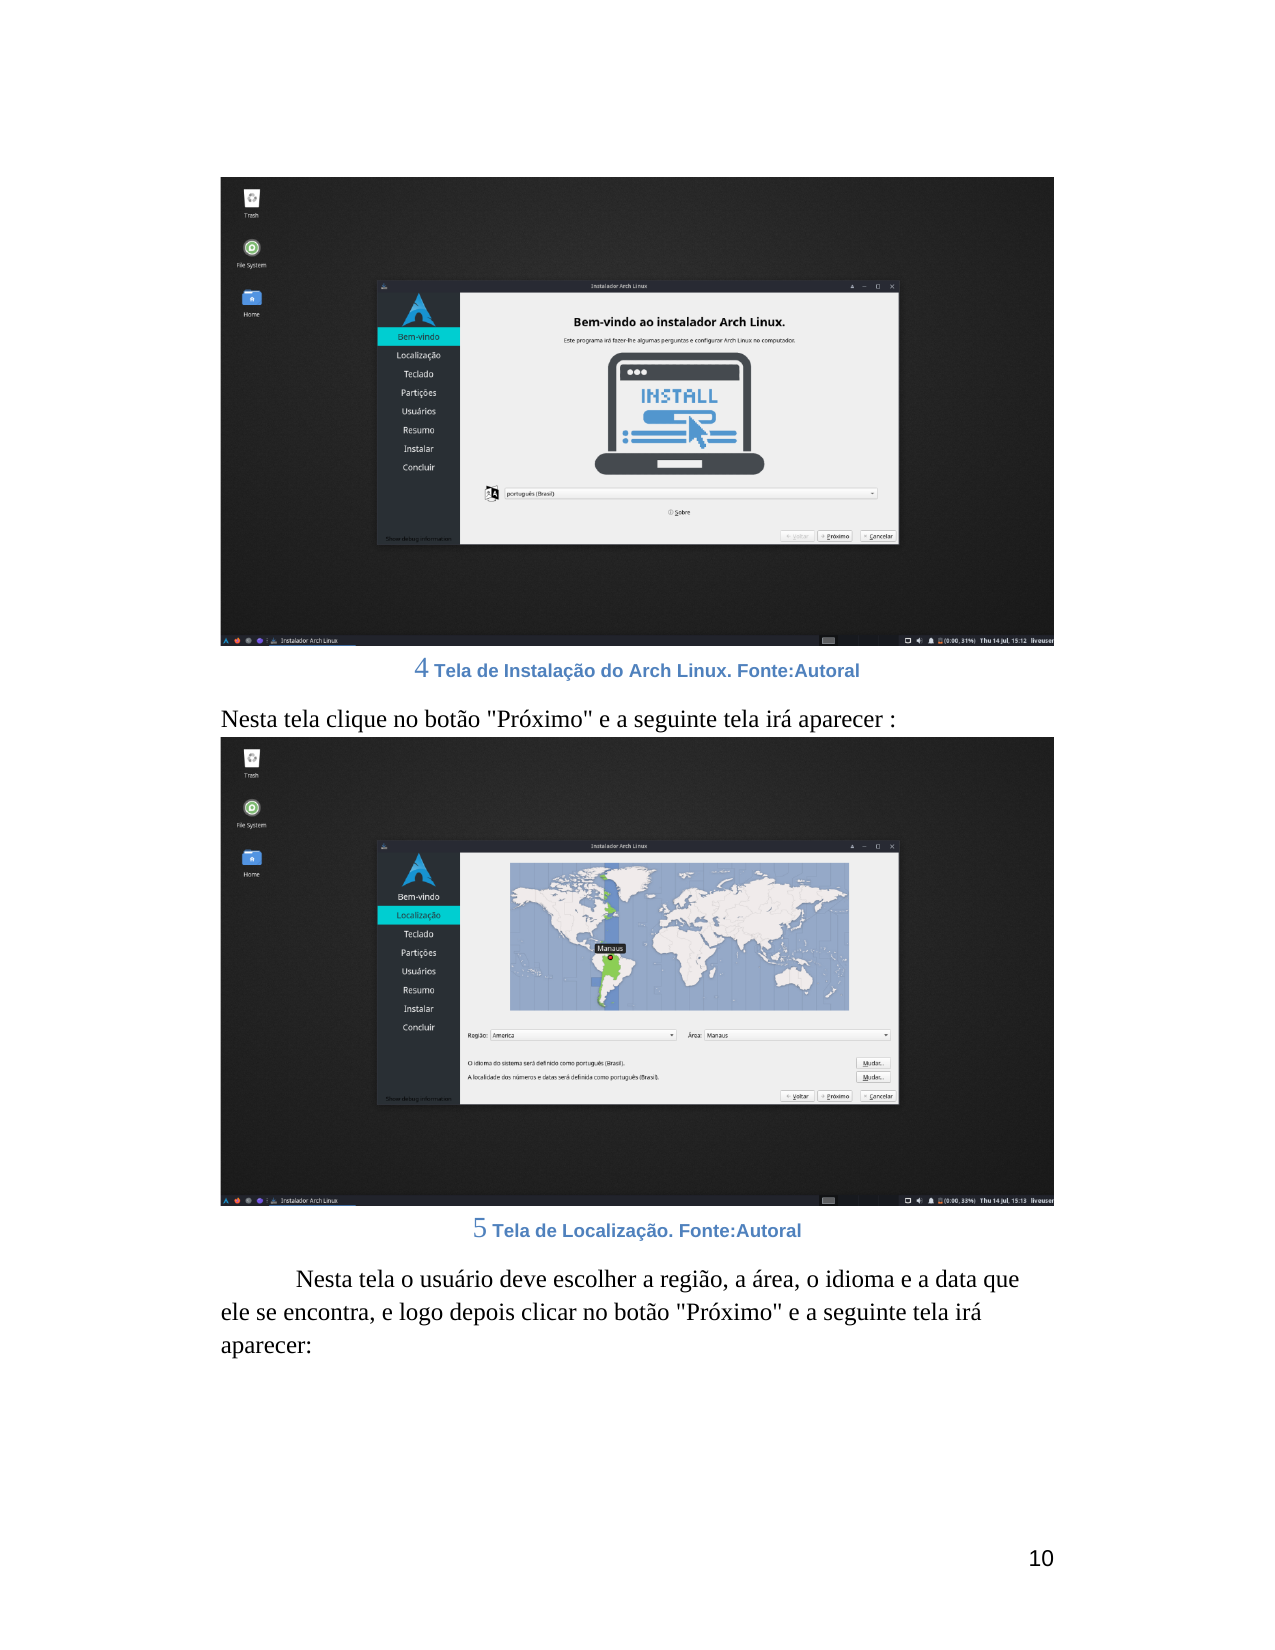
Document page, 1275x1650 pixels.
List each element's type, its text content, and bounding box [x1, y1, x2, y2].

text 5 Tela de Localização. Fonte:Autoral [221, 1210, 1054, 1243]
picture [220, 737, 1054, 1206]
text Nesta tela o usuário deve escolher a região, a área, o idioma e a data que ele se encontra, e logo depois clicar no botão "Próximo" e a seguinte tela irá aparecer: [221, 1264, 1054, 1359]
text 4 Tela de Instalação do Arch Linux. Fonte:Autoral [221, 650, 1054, 683]
text Nesta tela clique no botão "Próximo" e a seguinte tela irá aparecer : [221, 704, 1054, 733]
picture [220, 177, 1054, 646]
